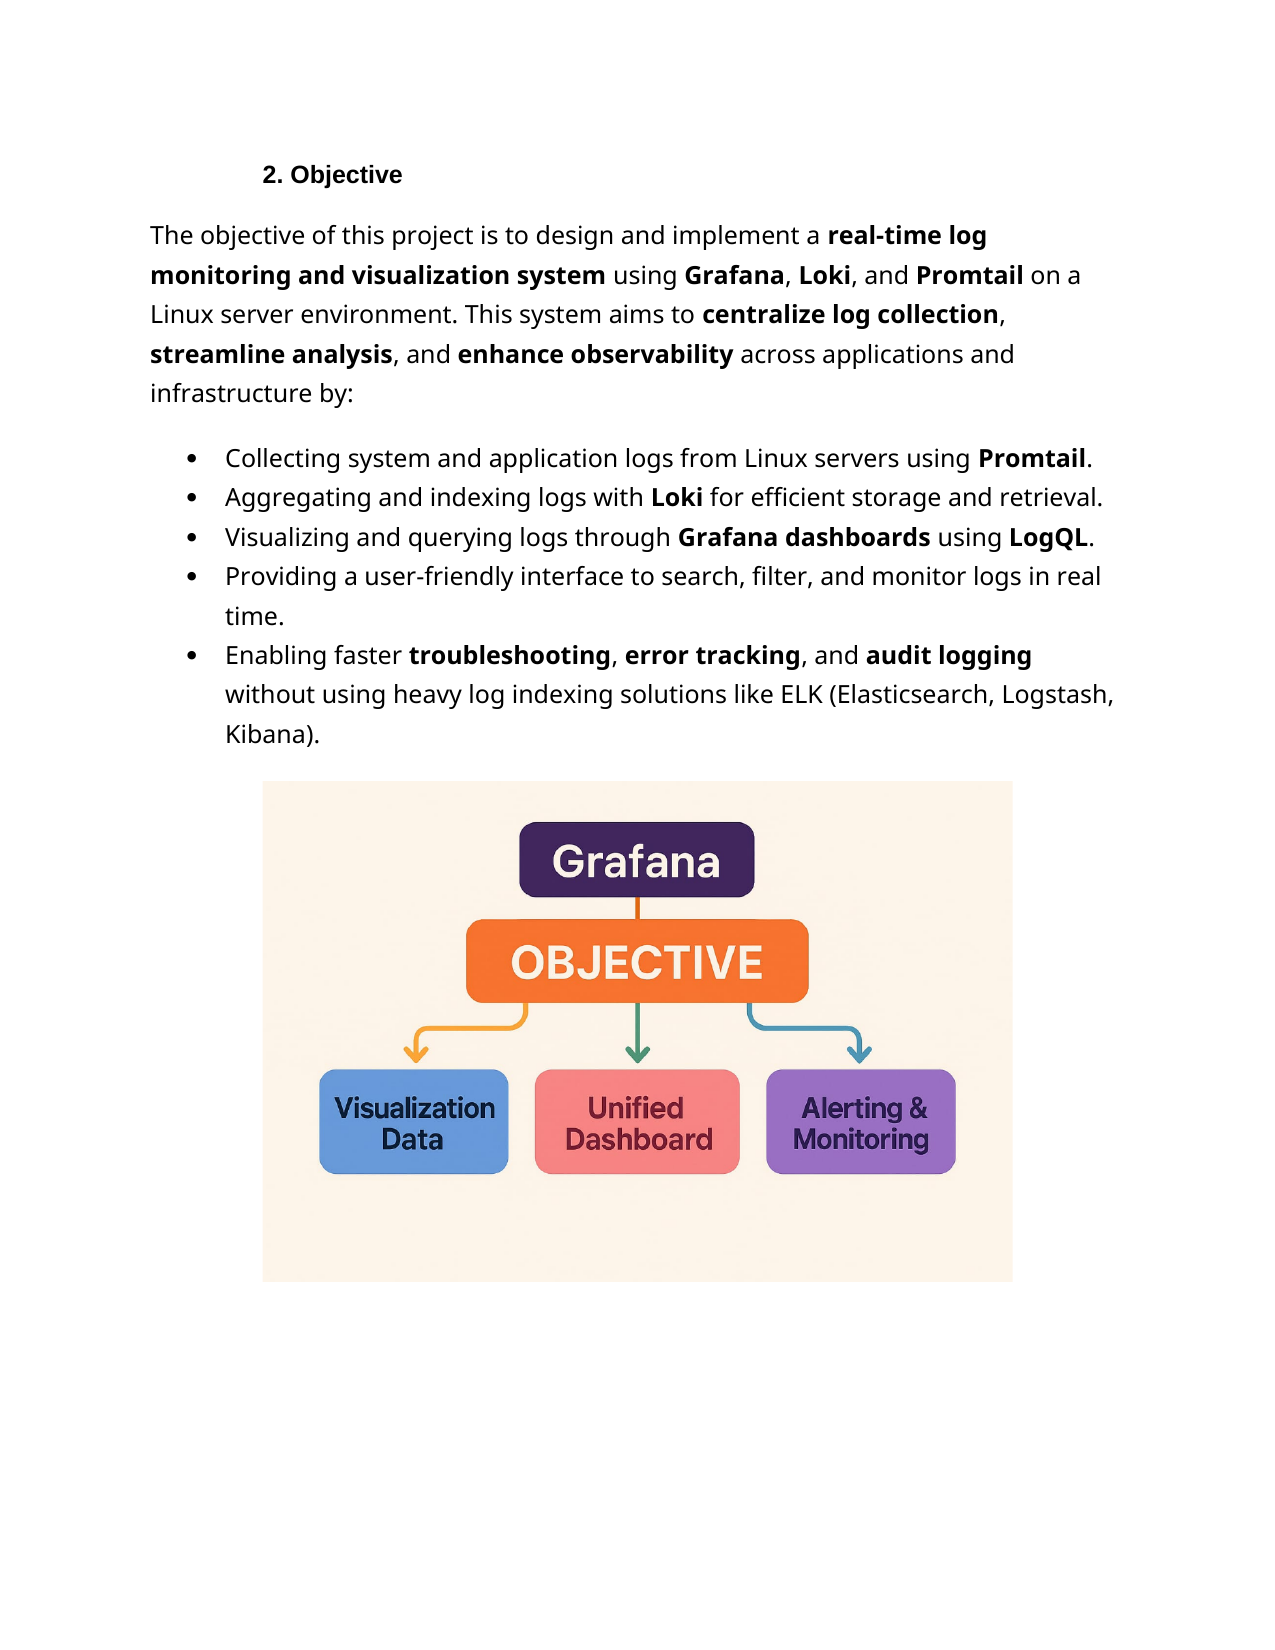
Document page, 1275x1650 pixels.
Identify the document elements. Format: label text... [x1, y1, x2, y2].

list Visualizing and querying logs through Grafana dashboards using LogQL. [187, 519, 1125, 553]
list Collecting system and application logs from Linux servers using Promtail. [187, 440, 1125, 474]
list 2. Objective [262, 159, 1125, 188]
picture [262, 781, 1013, 1282]
list Providing a user-friendly interface to search, filter, and monitor logs in real time. [187, 559, 1125, 632]
list Enabling faster troubleshooting, error tracking, and audit logging without using heavy log indexing solutions like ELK (Elasticsearch, Logstash, Kibana). [187, 638, 1125, 751]
text The objective of this project is to design and implement a real-time log monitoring and visualization system using Grafana, Loki, and Promtail on a Linux server environment. This system aims to centralize log collection, streamline analysis, and enhance observability across applications and infrastructure by: [150, 218, 1125, 410]
list Aggregating and indexing logs with Loki for efficient storage and retrieval. [187, 480, 1125, 514]
